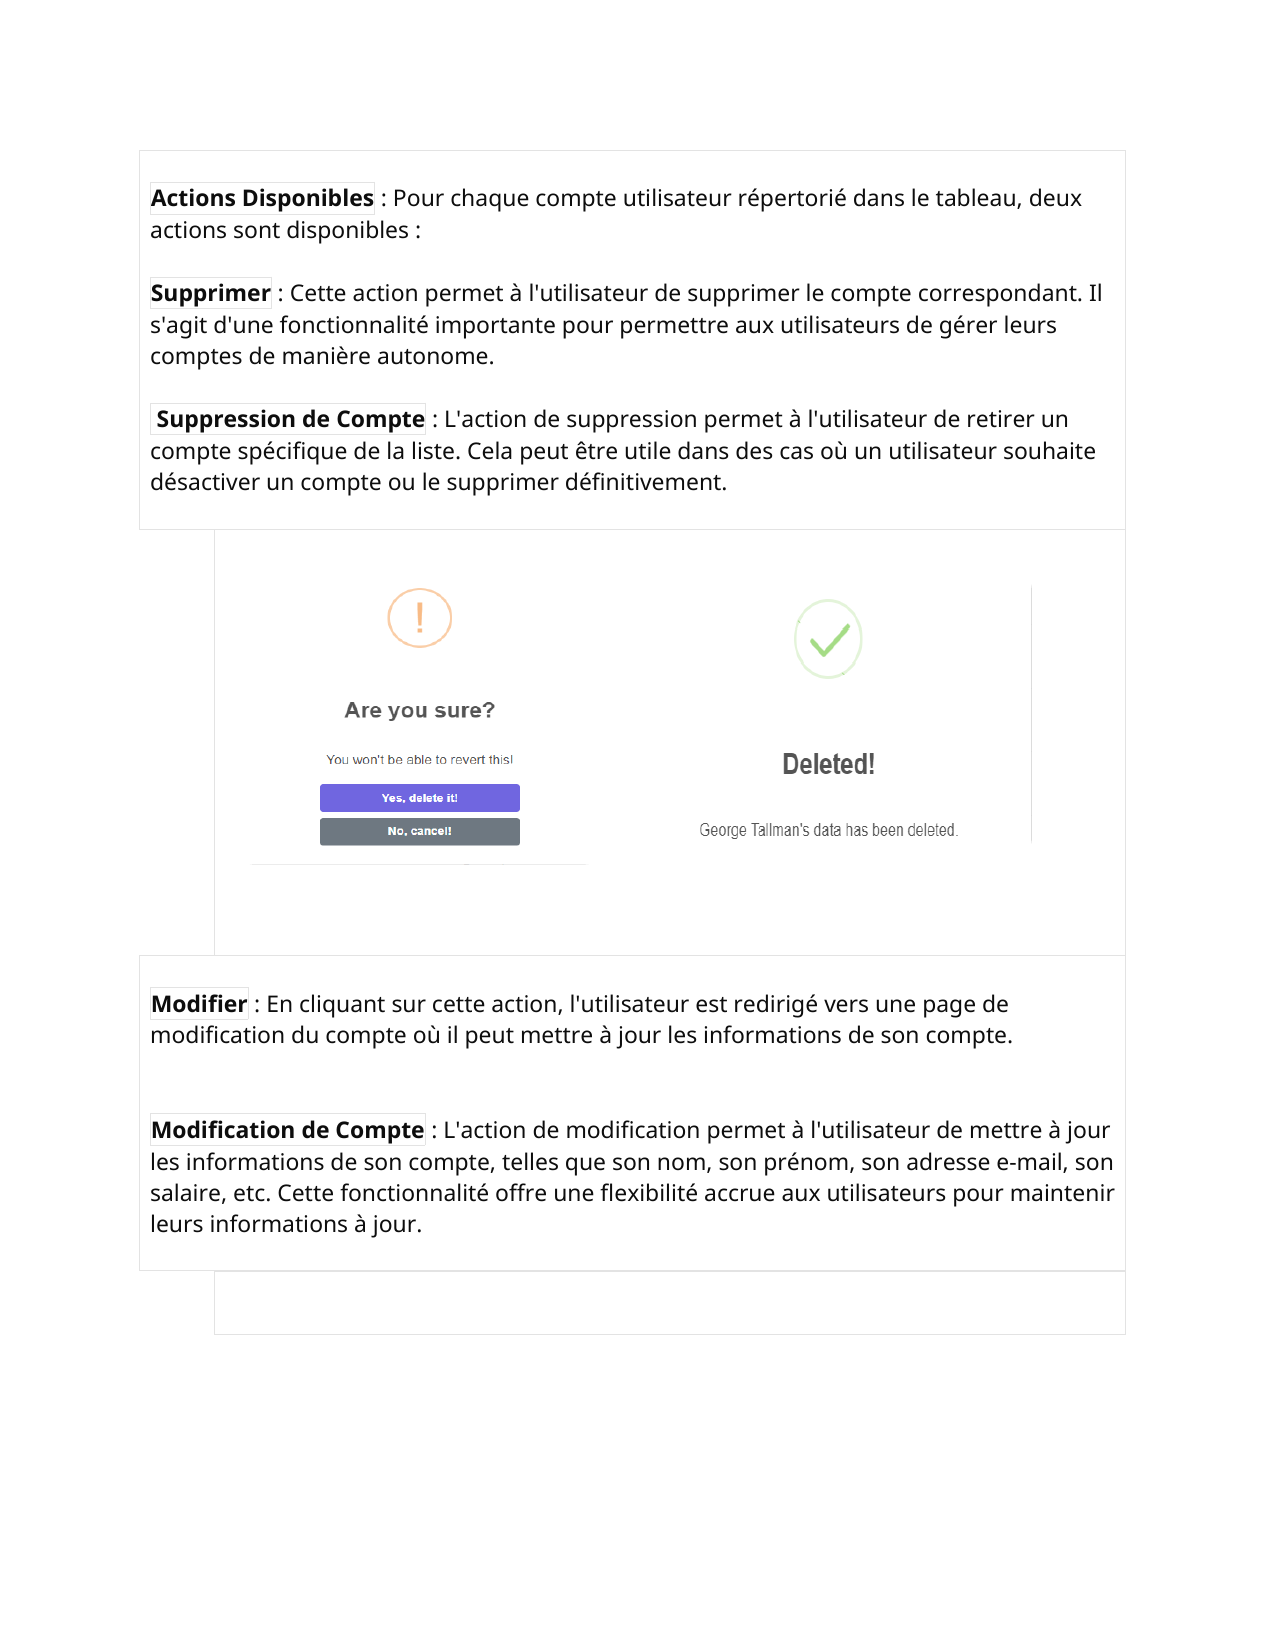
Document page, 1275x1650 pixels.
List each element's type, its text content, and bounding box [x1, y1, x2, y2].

text Modification de Compte : L'action de modification permet à l'utilisateur de mettre à jour les informations de son compte, telles que son nom, son prénom, son adresse e-mail, son salaire, etc. Cette fonctionnalité offre une flexibilité accrue aux utilisateurs pour maintenir leurs informations à jour. [150, 1113, 1125, 1239]
picture [627, 563, 1032, 864]
text Actions Disponibles : Pour chaque compte utilisateur répertorié dans le tableau, deux actions sont disponibles : [150, 182, 1125, 245]
text Supprimer : Cette action permet à l'utilisateur de supprimer le compte correspondant. Il s'agit d'une fonctionnalité importante pour permettre aux utilisateurs de gérer leurs comptes de manière autonome. [150, 277, 1125, 371]
text Modifier : En cliquant sur cette action, l'utilisateur est redirigé vers une page de modification du compte où il peut mettre à jour les informations de son compte. [150, 987, 1125, 1051]
text Suppression de Compte : L'action de suppression permet à l'utilisateur de retirer un compte spécifique de la liste. Cela peut être utile dans des cas où un utilisateur souhaite désactiver un compte ou le supprimer définitivement. [150, 403, 1125, 497]
picture [228, 560, 611, 865]
